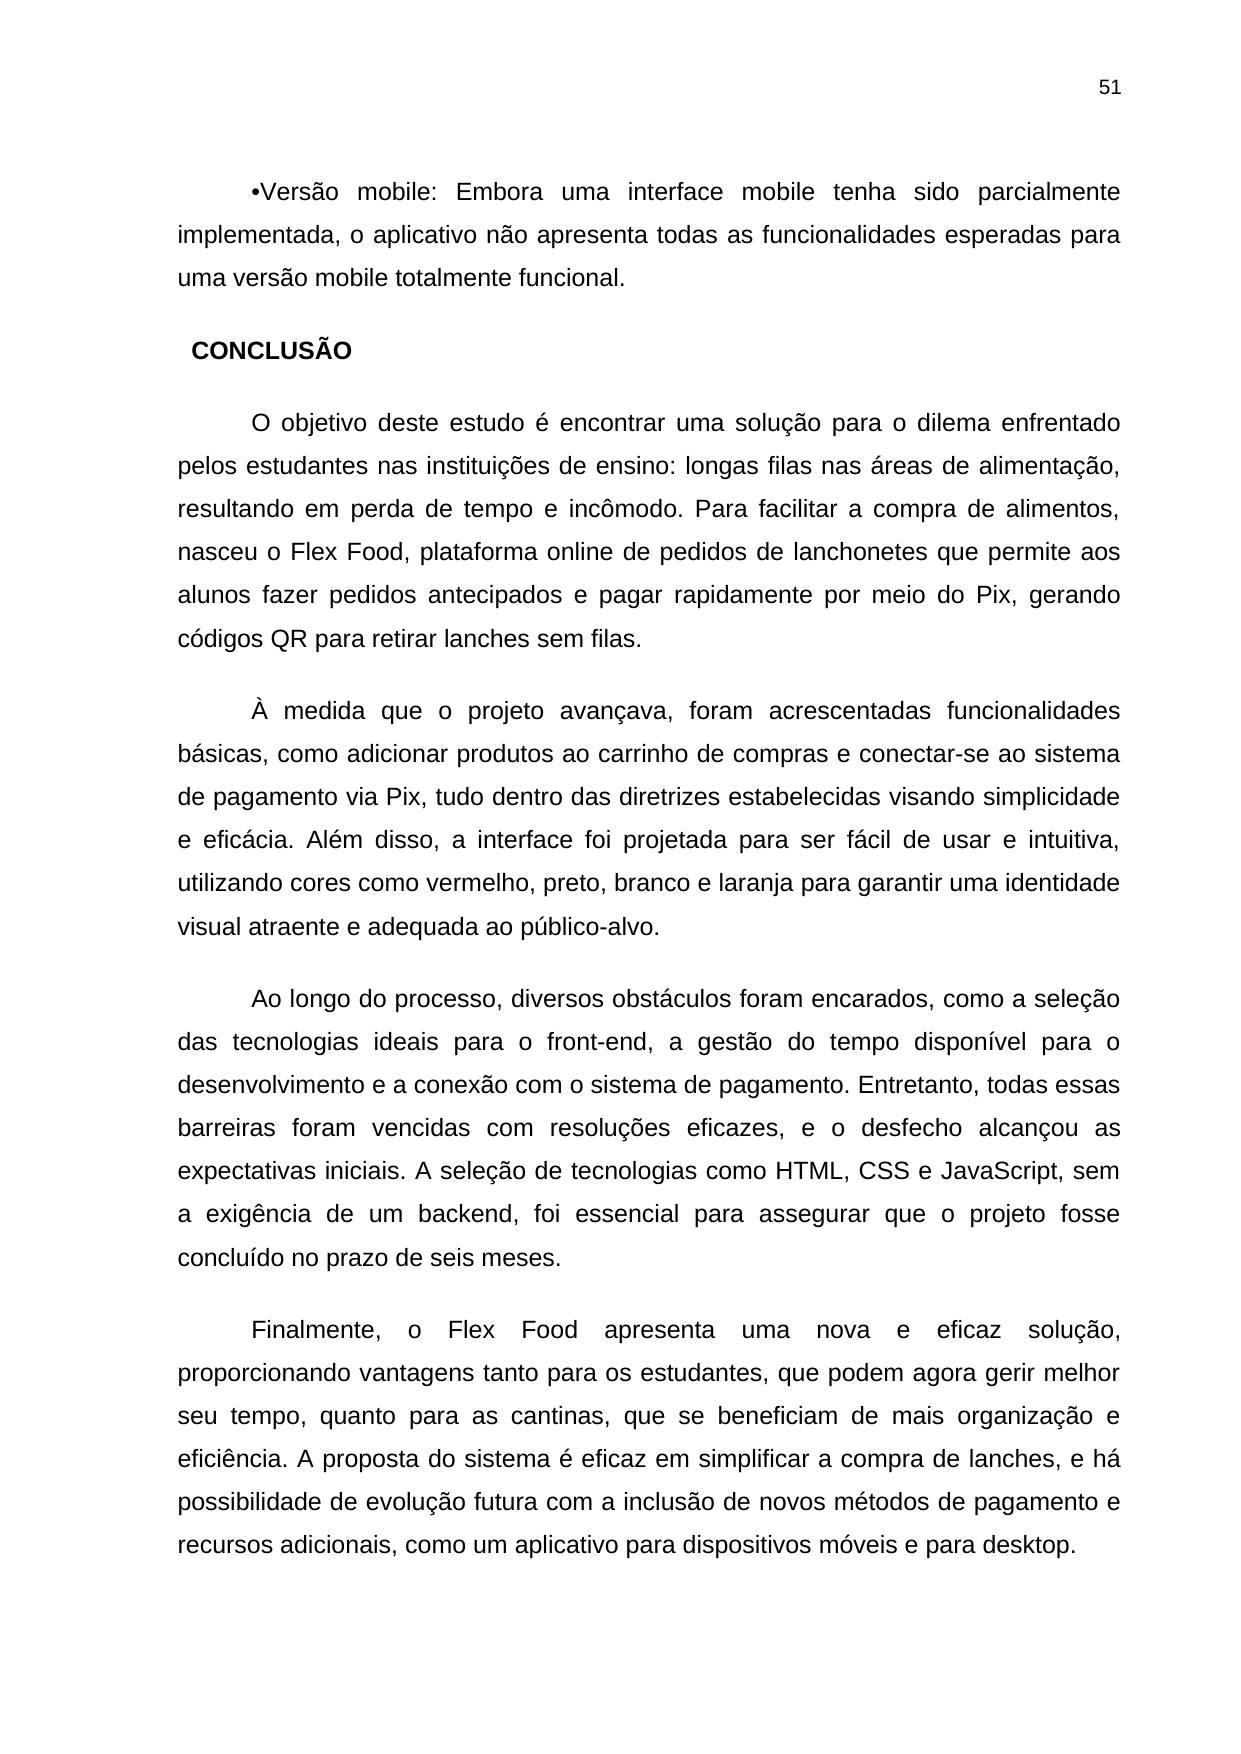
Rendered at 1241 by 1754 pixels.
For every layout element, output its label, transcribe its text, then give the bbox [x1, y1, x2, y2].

text •Versão mobile: Embora uma interface mobile tenha sido parcialmente implementada, o aplicativo não apresenta todas as funcionalidades esperadas para uma versão mobile totalmente funcional. [177, 177, 1122, 292]
text CONCLUSÃO [177, 336, 1122, 364]
text À medida que o projeto avançava, foram acrescentadas funcionalidades básicas, como adicionar produtos ao carrinho de compras e conectar-se ao sistema de pagamento via Pix, tudo dentro das diretrizes estabelecidas visando simplicidade e eficácia. Além disso, a interface foi projetada para ser fácil de usar e intuitiva, utilizando cores como vermelho, preto, branco e laranja para garantir uma identidade visual atraente e adequada ao público-alvo. [177, 696, 1122, 940]
text O objetivo deste estudo é encontrar uma solução para o dilema enfrentado pelos estudantes nas instituições de ensino: longas filas nas áreas de alimentação, resultando em perda de tempo e incômodo. Para facilitar a compra de alimentos, nasceu o Flex Food, plataforma online de pedidos de lanchonetes que permite aos alunos fazer pedidos antecipados e pagar rapidamente por meio do Pix, gerando códigos QR para retirar lanches sem filas. [177, 408, 1122, 652]
text Ao longo do processo, diversos obstáculos foram encarados, como a seleção das tecnologias ideais para o front-end, a gestão do tempo disponível para o desenvolvimento e a conexão com o sistema de pagamento. Entretanto, todas essas barreiras foram vencidas com resoluções eficazes, e o desfecho alcançou as expectativas iniciais. A seleção de tecnologias como HTML, CSS e JavaScript, sem a exigência de um backend, foi essencial para assegurar que o projeto fosse concluído no prazo de seis meses. [177, 984, 1122, 1271]
text Finalmente, o Flex Food apresenta uma nova e eficaz solução, proporcionando vantagens tanto para os estudantes, que podem agora gerir melhor seu tempo, quanto para as cantinas, que se beneficiam de mais organização e eficiência. A proposta do sistema é eficaz em simplificar a compra de lanches, e há possibilidade de evolução futura com a inclusão de novos métodos de pagamento e recursos adicionais, como um aplicativo para dispositivos móveis e para desktop. [177, 1315, 1122, 1559]
